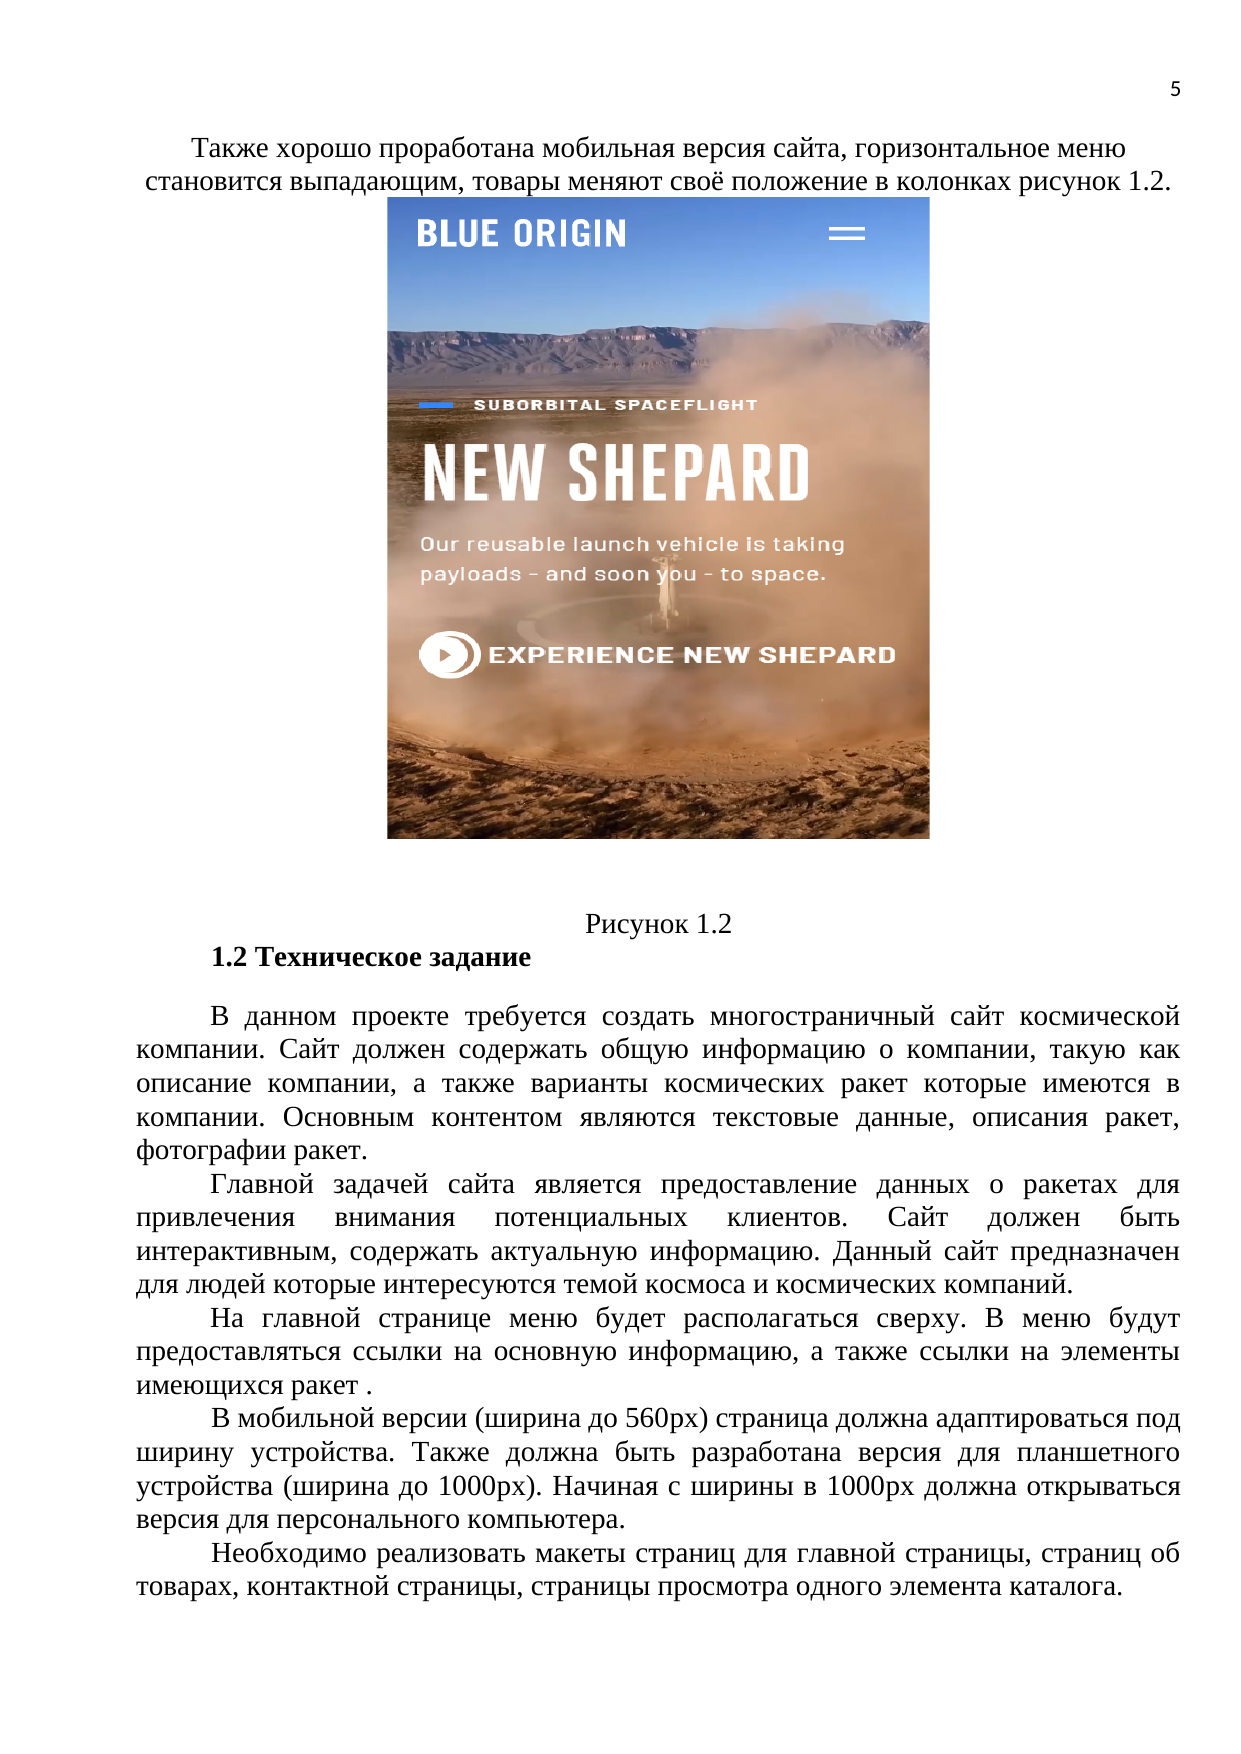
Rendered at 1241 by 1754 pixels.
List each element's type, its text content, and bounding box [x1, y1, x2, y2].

picture [387, 197, 930, 839]
text Главной задачей сайта является предоставление данных о ракетах для привлечения внимания потенциальных клиентов. Сайт должен быть интерактивным, содержать актуальную информацию. Данный сайт предназначен для людей которые интересуются темой космоса и космических компаний. [136, 1166, 1181, 1300]
text Рисунок 1.2 [136, 906, 1181, 939]
text В мобильной версии (ширина до 560px) страница должна адаптироваться под ширину устройства. Также должна быть разработана версия для планшетного устройства (ширина до 1000px). Начиная с ширины в 1000px должна открываться версия для персонального компьютера. [136, 1401, 1181, 1535]
text На главной странице меню будет располагаться сверху. В меню будут предоставляться ссылки на основную информацию, а также ссылки на элементы имеющихся ракет . [136, 1300, 1181, 1401]
subtitle 1.2 Техническое задание [136, 939, 1181, 973]
text Необходимо реализовать макеты страниц для главной страницы, страниц об товарах, контактной страницы, страницы просмотра одного элемента каталога. [136, 1535, 1181, 1602]
text В данном проекте требуется создать многостраничный сайт космической компании. Сайт должен содержать общую информацию о компании, такую как описание компании, а также варианты космических ракет которые имеются в компании. Основным контентом являются текстовые данные, описания ракет, фотографии ракет. [136, 998, 1181, 1166]
